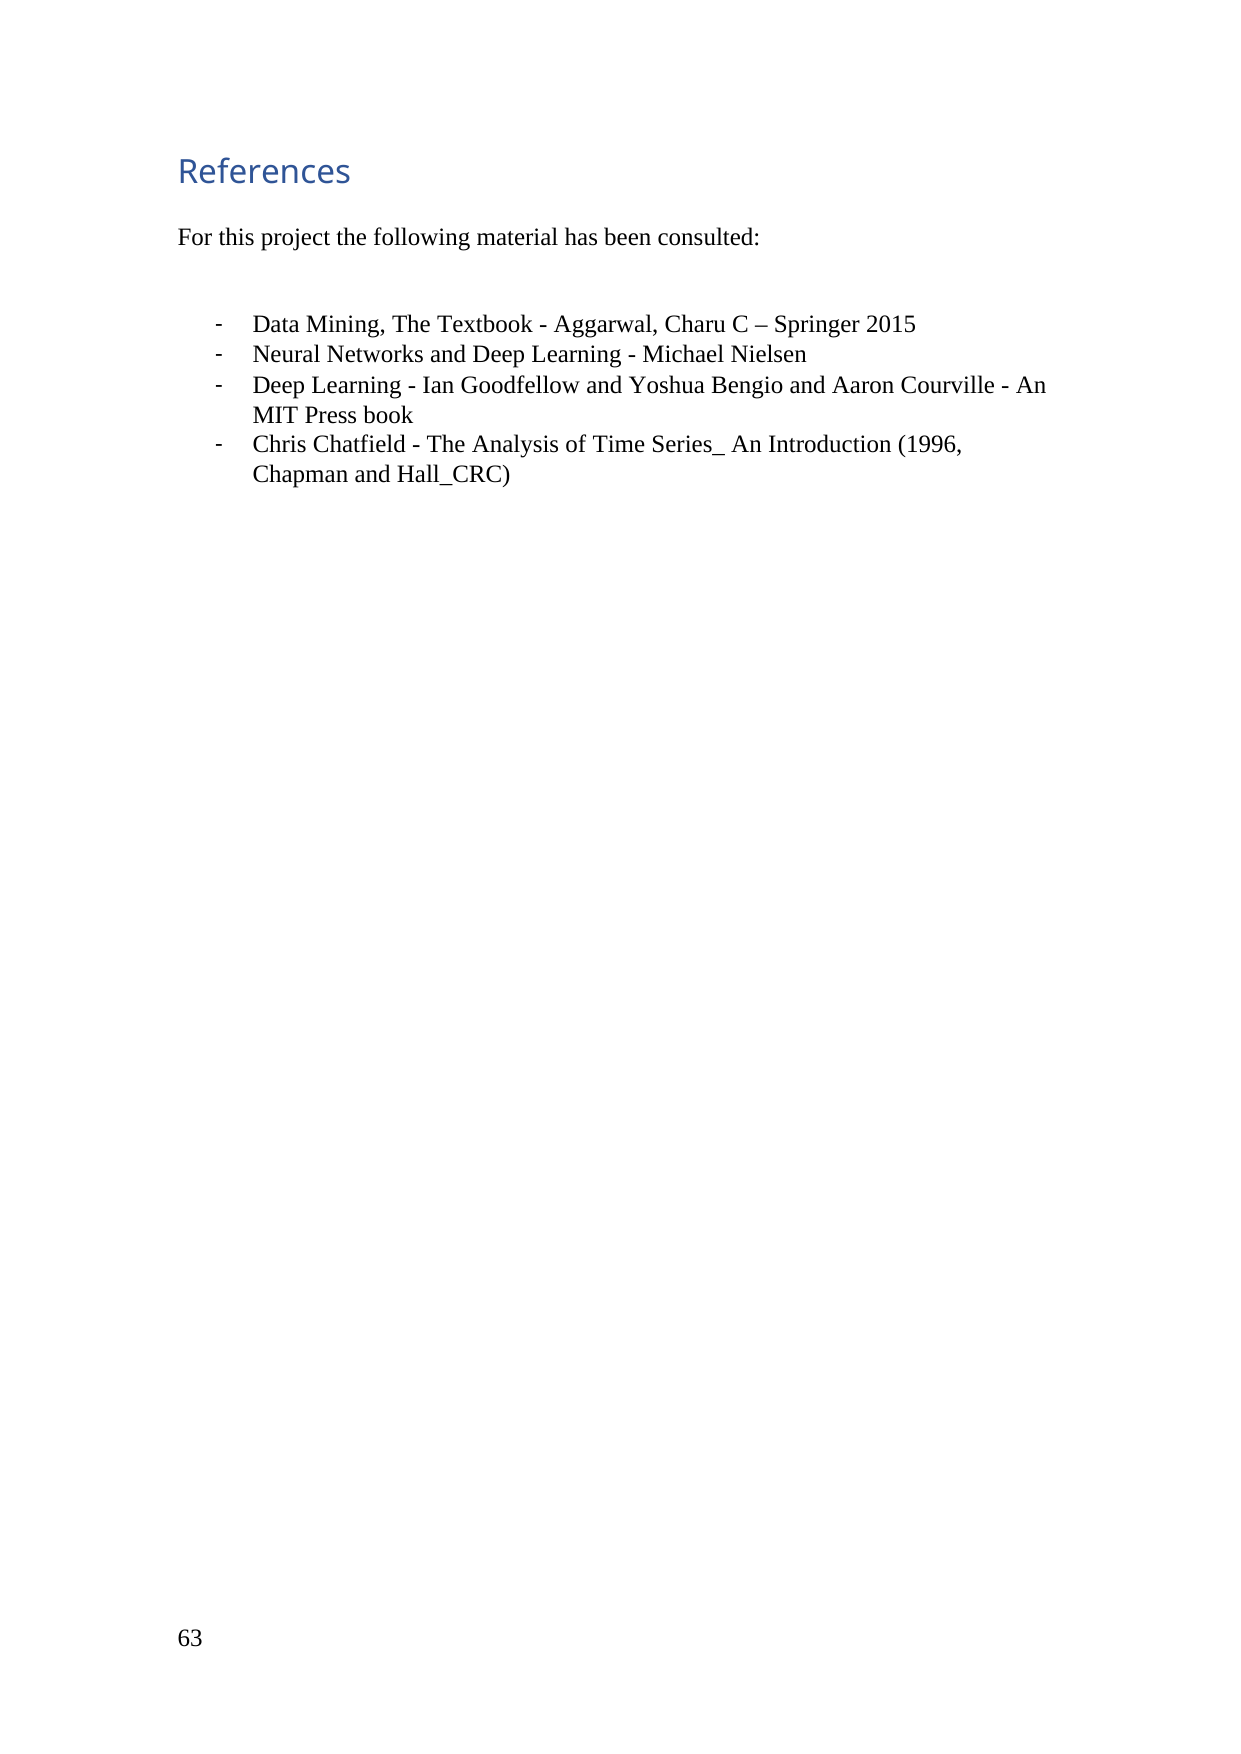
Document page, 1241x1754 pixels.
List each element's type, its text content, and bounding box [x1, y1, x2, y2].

list Chris Chatfield - The Analysis of Time Series_ An Introduction (1996, Chapman and Hall_CRC) [215, 428, 1063, 488]
text For this project the following material has been consulted: [177, 222, 1063, 251]
list Neural Networks and Deep Learning - Michael Nielsen [215, 339, 1063, 369]
list Data Mining, The Textbook - Aggarwal, Charu C – Springer 2015 [215, 308, 1063, 339]
list Deep Learning - Ian Goodfellow and Yoshua Bengio and Aaron Courville - An MIT Press book [215, 369, 1063, 428]
subtitle References [177, 148, 1063, 193]
